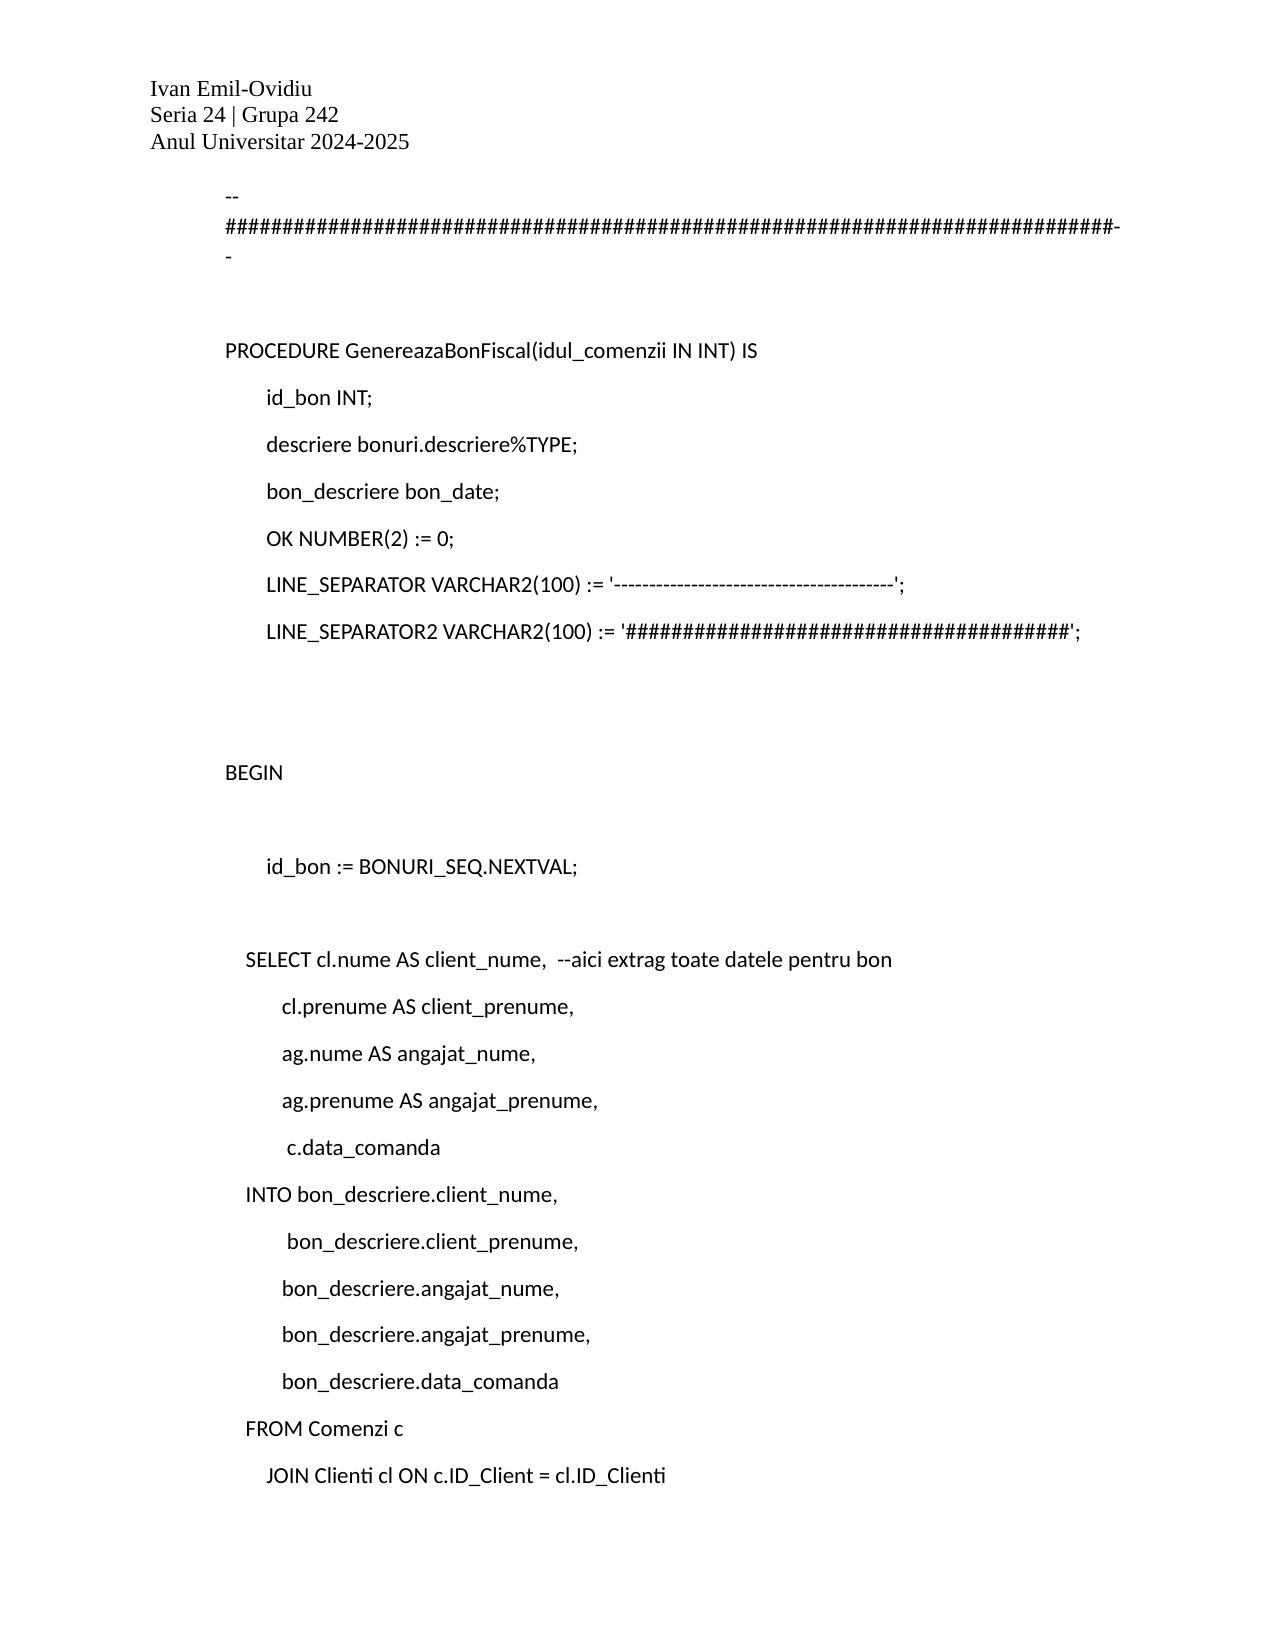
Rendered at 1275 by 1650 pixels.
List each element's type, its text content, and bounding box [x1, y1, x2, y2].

text OK NUMBER(2) := 0; [225, 524, 1125, 552]
text bon_descriere.angajat_nume, [225, 1274, 1125, 1302]
text cl.prenume AS client_prenume, [225, 992, 1125, 1021]
text LINE_SEPARATOR VARCHAR2(100) := '----------------------------------------'; [225, 571, 1125, 599]
text JOIN Clienti cl ON c.ID_Client = cl.ID_Clienti [225, 1461, 1125, 1489]
text PROCEDURE GenereazaBonFiscal(idul_comenzii IN INT) IS [225, 336, 1125, 364]
text id_bon := BONURI_SEQ.NEXTVAL; [225, 852, 1125, 880]
text ag.nume AS angajat_nume, [225, 1039, 1125, 1067]
text descriere bonuri.descriere%TYPE; [225, 430, 1125, 458]
text bon_descriere.angajat_prenume, [225, 1321, 1125, 1349]
text ag.prenume AS angajat_prenume, [225, 1086, 1125, 1114]
text c.data_comanda [225, 1133, 1125, 1161]
text bon_descriere.client_prenume, [225, 1227, 1125, 1255]
text bon_descriere bon_date; [225, 477, 1125, 505]
text --##############################################################################-- [225, 182, 1125, 271]
text FROM Comenzi c [225, 1414, 1125, 1442]
text id_bon INT; [225, 383, 1125, 411]
text INTO bon_descriere.client_nume, [225, 1180, 1125, 1208]
text bon_descriere.data_comanda [225, 1367, 1125, 1396]
text BEGIN [225, 758, 1125, 786]
text SELECT cl.nume AS client_nume, --aici extrag toate datele pentru bon [225, 946, 1125, 974]
text LINE_SEPARATOR2 VARCHAR2(100) := '#######################################'; [225, 617, 1125, 646]
